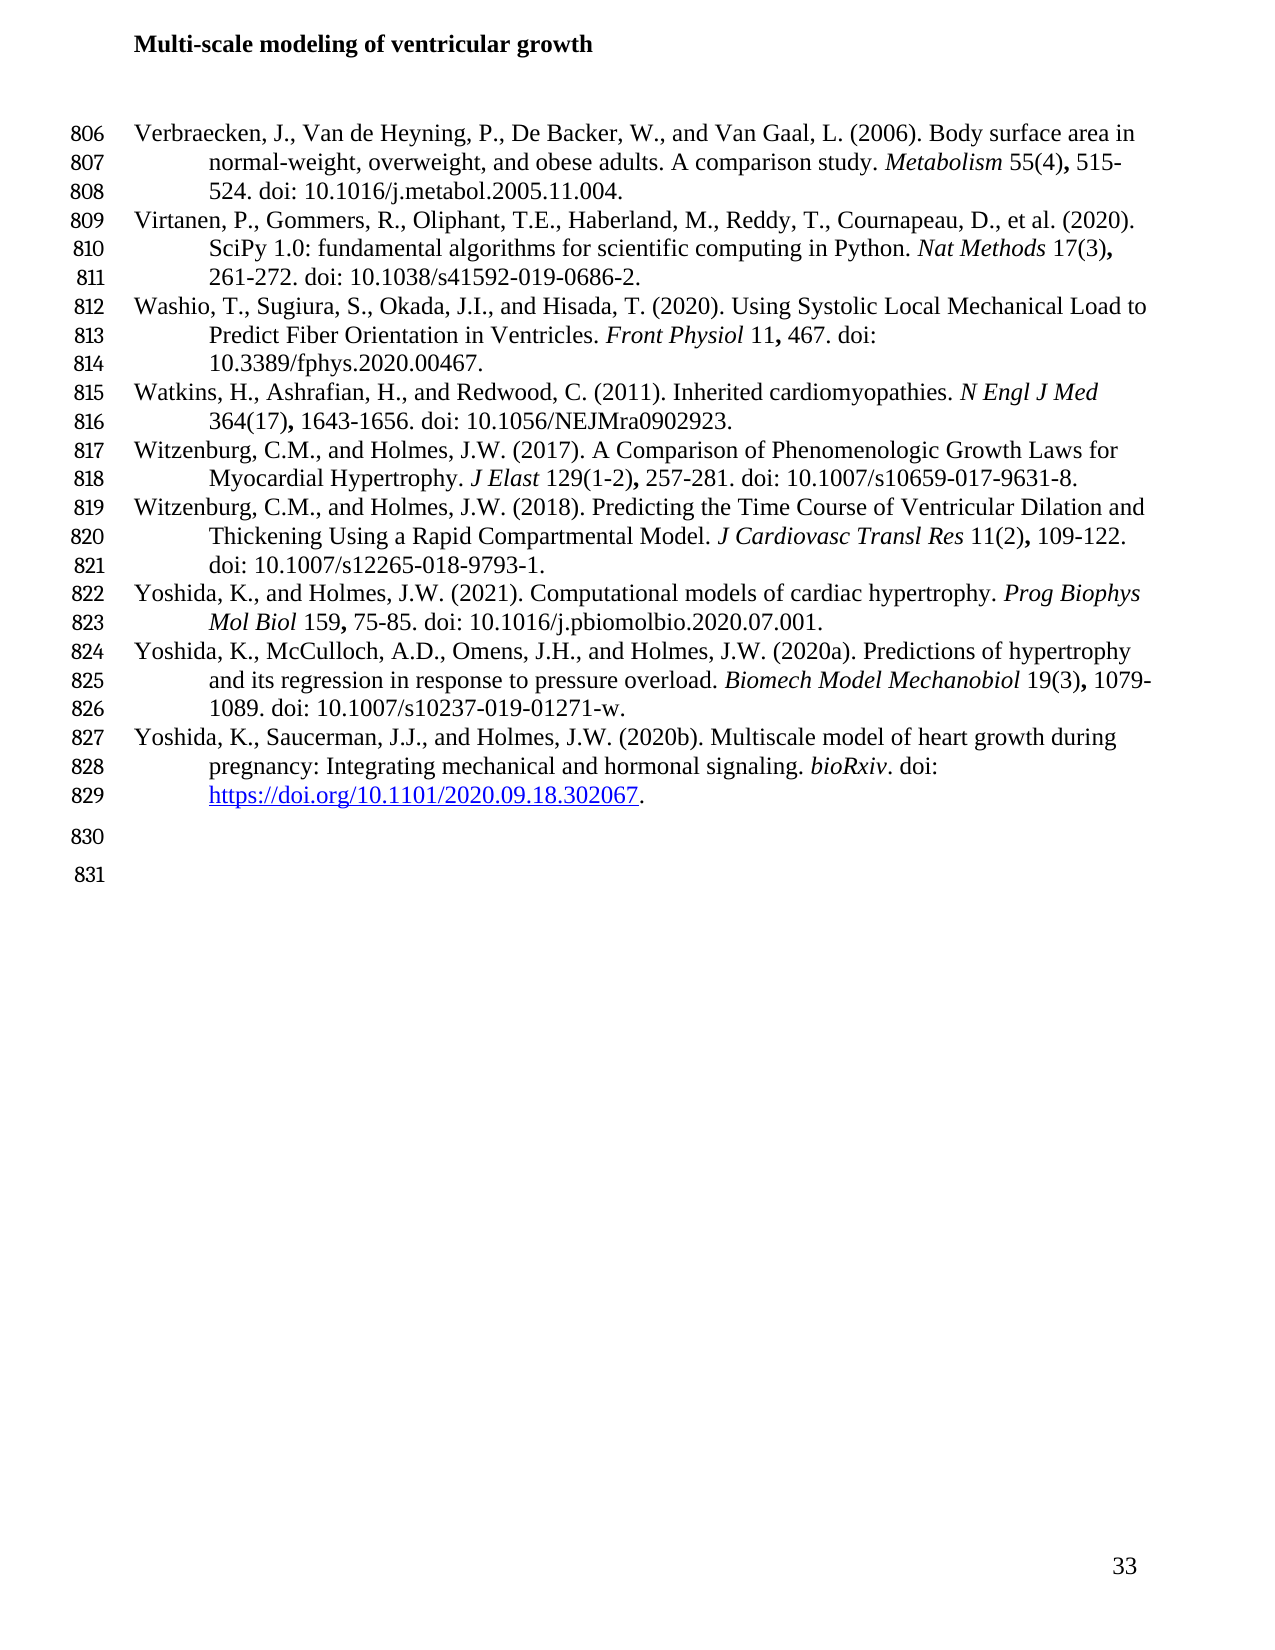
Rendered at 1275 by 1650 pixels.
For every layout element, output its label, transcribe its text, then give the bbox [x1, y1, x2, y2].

text Witzenburg, C.M., and Holmes, J.W. (2017). A Comparison of Phenomenologic Growth Laws for Myocardial Hypertrophy. J Elast 129(1-2), 257-281. doi: 10.1007/s10659-017-9631-8. [133, 435, 1152, 492]
text Virtanen, P., Gommers, R., Oliphant, T.E., Haberland, M., Reddy, T., Cournapeau, D., et al. (2020). SciPy 1.0: fundamental algorithms for scientific computing in Python. Nat Methods 17(3), 261-272. doi: 10.1038/s41592-019-0686-2. [133, 205, 1152, 291]
text Witzenburg, C.M., and Holmes, J.W. (2018). Predicting the Time Course of Ventricular Dilation and Thickening Using a Rapid Compartmental Model. J Cardiovasc Transl Res 11(2), 109-122. doi: 10.1007/s12265-018-9793-1. [133, 492, 1152, 578]
text Yoshida, K., McCulloch, A.D., Omens, J.H., and Holmes, J.W. (2020a). Predictions of hypertrophy and its regression in response to pressure overload. Biomech Model Mechanobiol 19(3), 1079-1089. doi: 10.1007/s10237-019-01271-w. [133, 636, 1152, 722]
text Verbraecken, J., Van de Heyning, P., De Backer, W., and Van Gaal, L. (2006). Body surface area in normal-weight, overweight, and obese adults. A comparison study. Metabolism 55(4), 515-524. doi: 10.1016/j.metabol.2005.11.004. [133, 118, 1152, 205]
text Washio, T., Sugiura, S., Okada, J.I., and Hisada, T. (2020). Using Systolic Local Mechanical Load to Predict Fiber Orientation in Ventricles. Front Physiol 11, 467. doi: 10.3389/fphys.2020.00467. [133, 291, 1152, 377]
text Watkins, H., Ashrafian, H., and Redwood, C. (2011). Inherited cardiomyopathies. N Engl J Med 364(17), 1643-1656. doi: 10.1056/NEJMra0902923. [133, 377, 1152, 435]
text Yoshida, K., and Holmes, J.W. (2021). Computational models of cardiac hypertrophy. Prog Biophys Mol Biol 159, 75-85. doi: 10.1016/j.pbiomolbio.2020.07.001. [133, 578, 1152, 636]
text Yoshida, K., Saucerman, J.J., and Holmes, J.W. (2020b). Multiscale model of heart growth during pregnancy: Integrating mechanical and hormonal signaling. bioRxiv. doi: https://doi.org/10.1101/2020.09.18.302067. [133, 722, 1152, 808]
